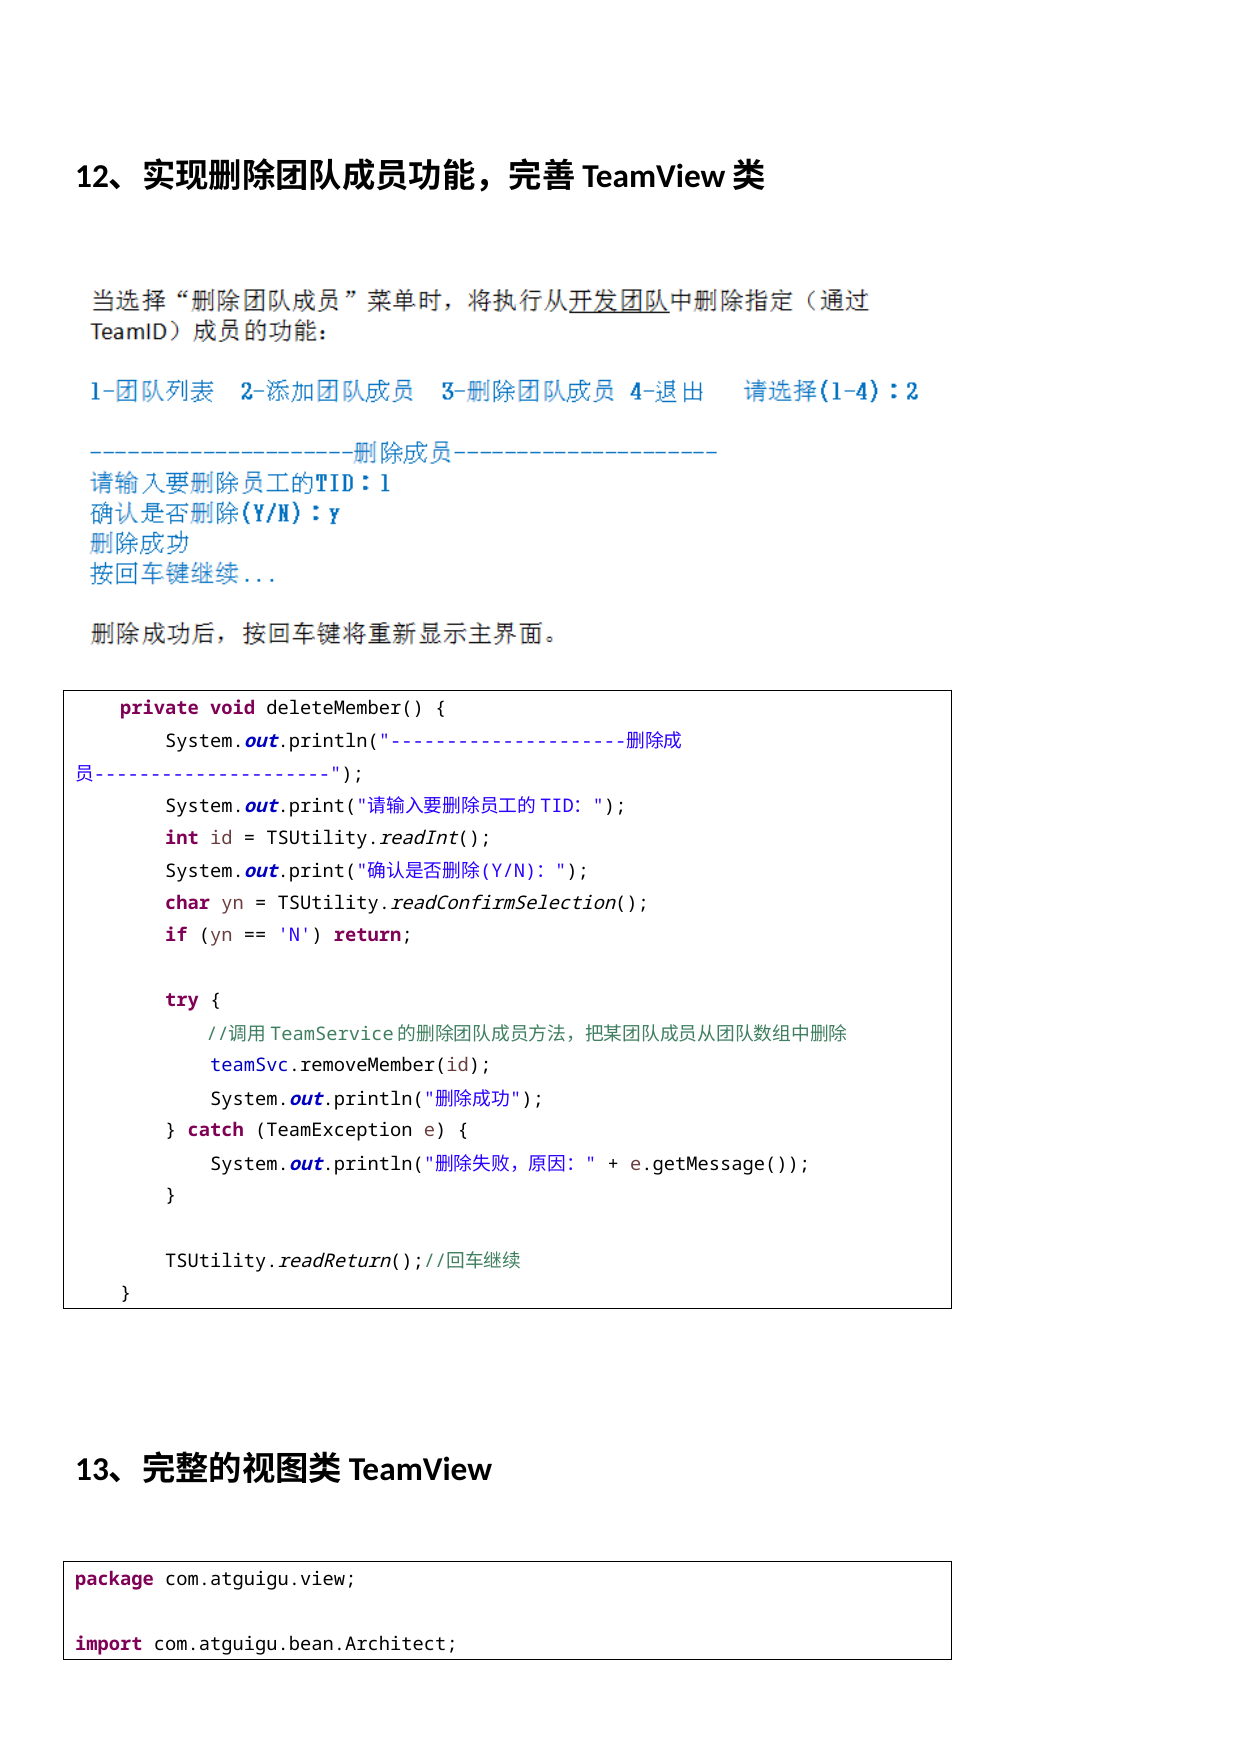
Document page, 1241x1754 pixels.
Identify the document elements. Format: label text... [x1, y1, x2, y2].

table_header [64, 1562, 951, 1659]
subtitle 13、完整的视图类TeamView [75, 1434, 1165, 1499]
table_header private void deleteMember() { System.out.println("---------------------删除成员---------------------"); System.out.print("请输入要删除员工的TID："); int id = TSUtility.readInt(); System.out.print("确认是否删除(Y/N)："); char yn = TSUtility.readConfirmSelection(); if (yn == 'N') return; try { //调用TeamService的删除团队成员方法，把某团队成员从团队数组中删除 teamSvc.removeMember(id); System.out.println("删除成功"); } catch (TeamException e) { System.out.println("删除失败，原因：" + e.getMessage()); } TSUtility.readReturn();//回车继续 } [64, 691, 951, 1308]
subtitle 12、实现删除团队成员功能，完善TeamView类 [75, 140, 1165, 205]
picture [75, 267, 940, 667]
